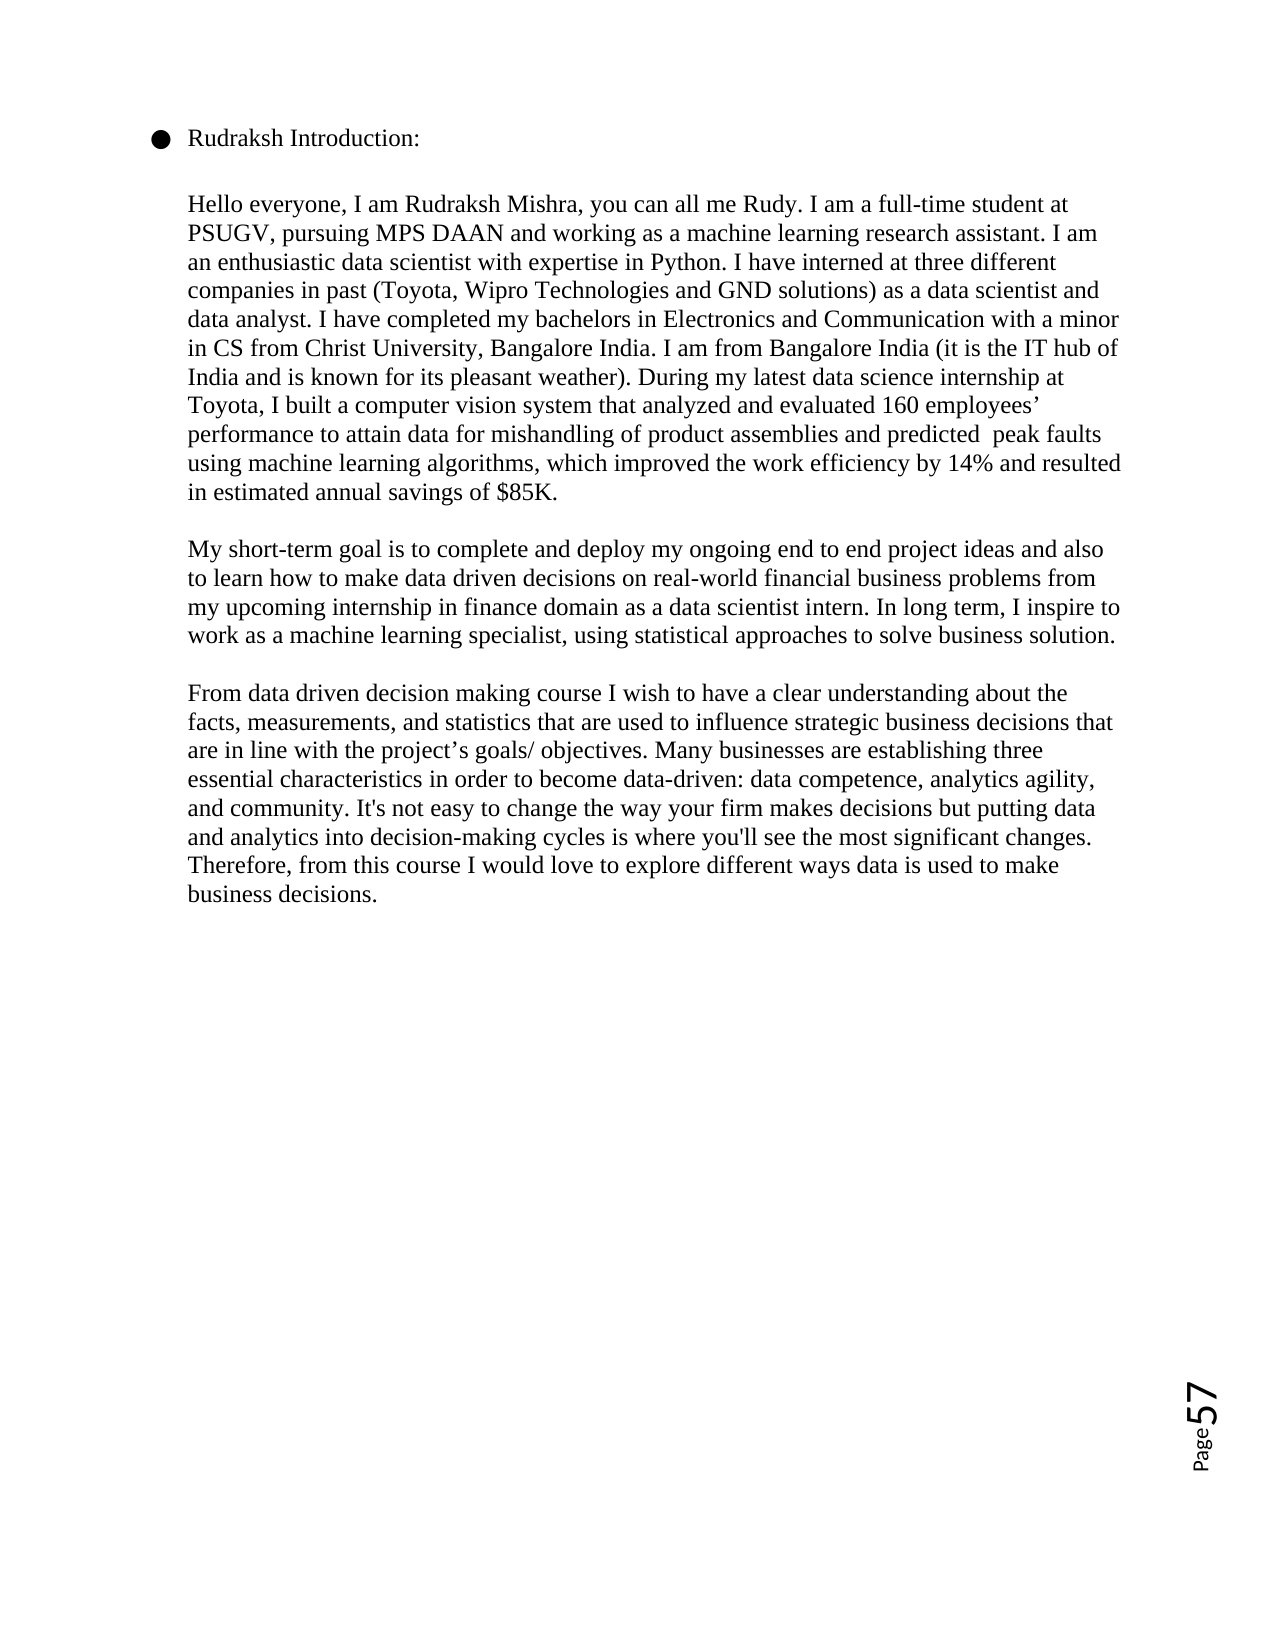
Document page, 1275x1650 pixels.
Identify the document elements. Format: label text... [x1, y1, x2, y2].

text From data driven decision making course I wish to have a clear understanding about the facts, measurements, and statistics that are used to influence strategic business decisions that are in line with the project’s goals/ objectives. Many businesses are establishing three essential characteristics in order to become data-driven: data competence, analytics agility, and community. It's not easy to change the way your firm makes decisions but putting data and analytics into decision-making cycles is where you'll see the most significant changes. Therefore, from this course I would love to explore different ways data is used to make business decisions. [187, 678, 1125, 908]
text My short-term goal is to complete and deploy my ongoing end to end project ideas and also to learn how to make data driven decisions on real-world financial business problems from my upcoming internship in finance domain as a data scientist intern. In long term, I inspire to work as a machine learning specialist, using statistical approaches to solve business solution. [187, 534, 1125, 649]
text Hello everyone, I am Rudraksh Mishra, you can all me Rudy. I am a full-time student at PSUGV, pursuing MPS DAAN and working as a machine learning research assistant. I am an enthusiastic data scientist with expertise in Python. I have interned at three different companies in past (Toyota, Wipro Technologies and GND solutions) as a data scientist and data analyst. I have completed my bachelors in Electronics and Communication with a minor in CS from Christ University, Bangalore India. I am from Bangalore India (it is the IT hub of India and is known for its pleasant weather). During my latest data science internship at Toyota, I built a computer vision system that analyzed and evaluated 160 employees’ performance to attain data for mishandling of product assemblies and predicted peak faults using machine learning algorithms, which improved the work efficiency by 14% and resulted in estimated annual savings of $85K. [187, 189, 1125, 505]
list Rudraksh Introduction: [150, 109, 1125, 160]
